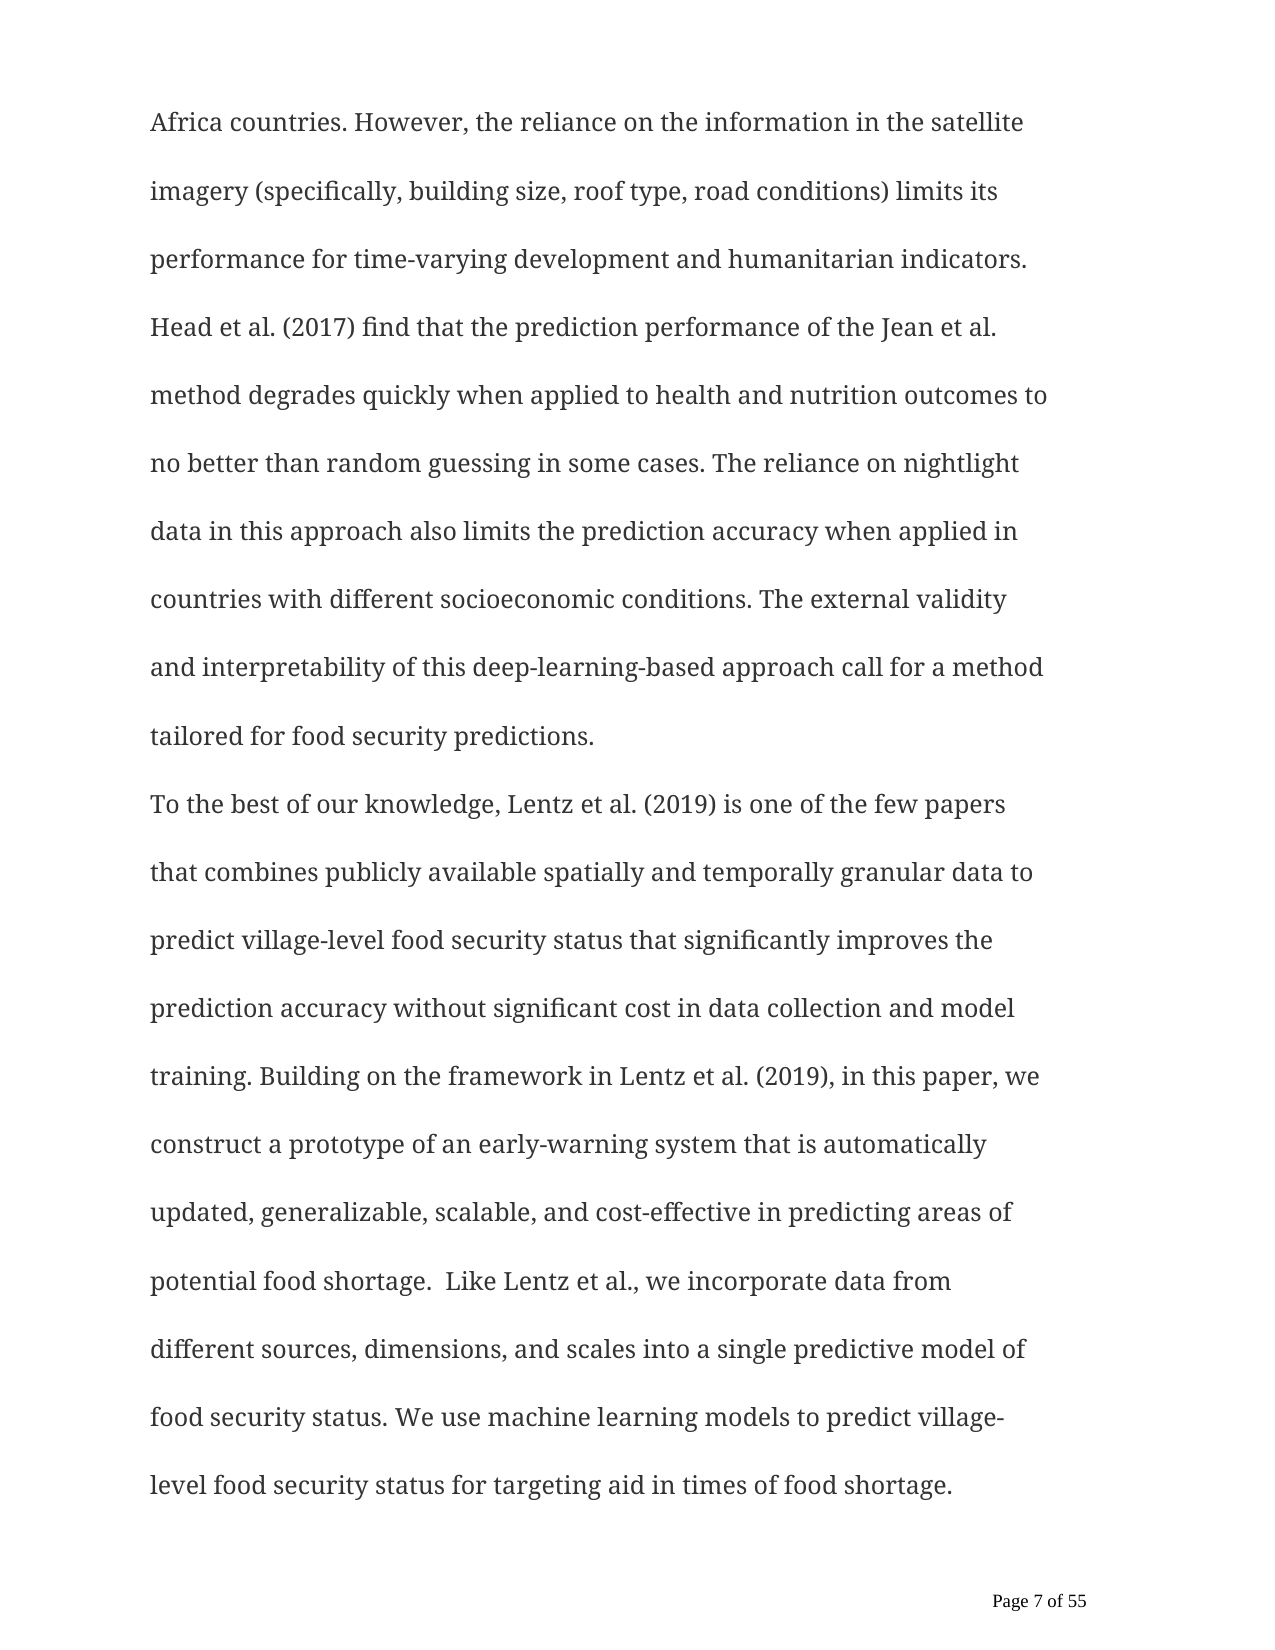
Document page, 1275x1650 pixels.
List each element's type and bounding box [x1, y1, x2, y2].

text [150, 786, 1050, 1502]
text [150, 105, 1050, 752]
